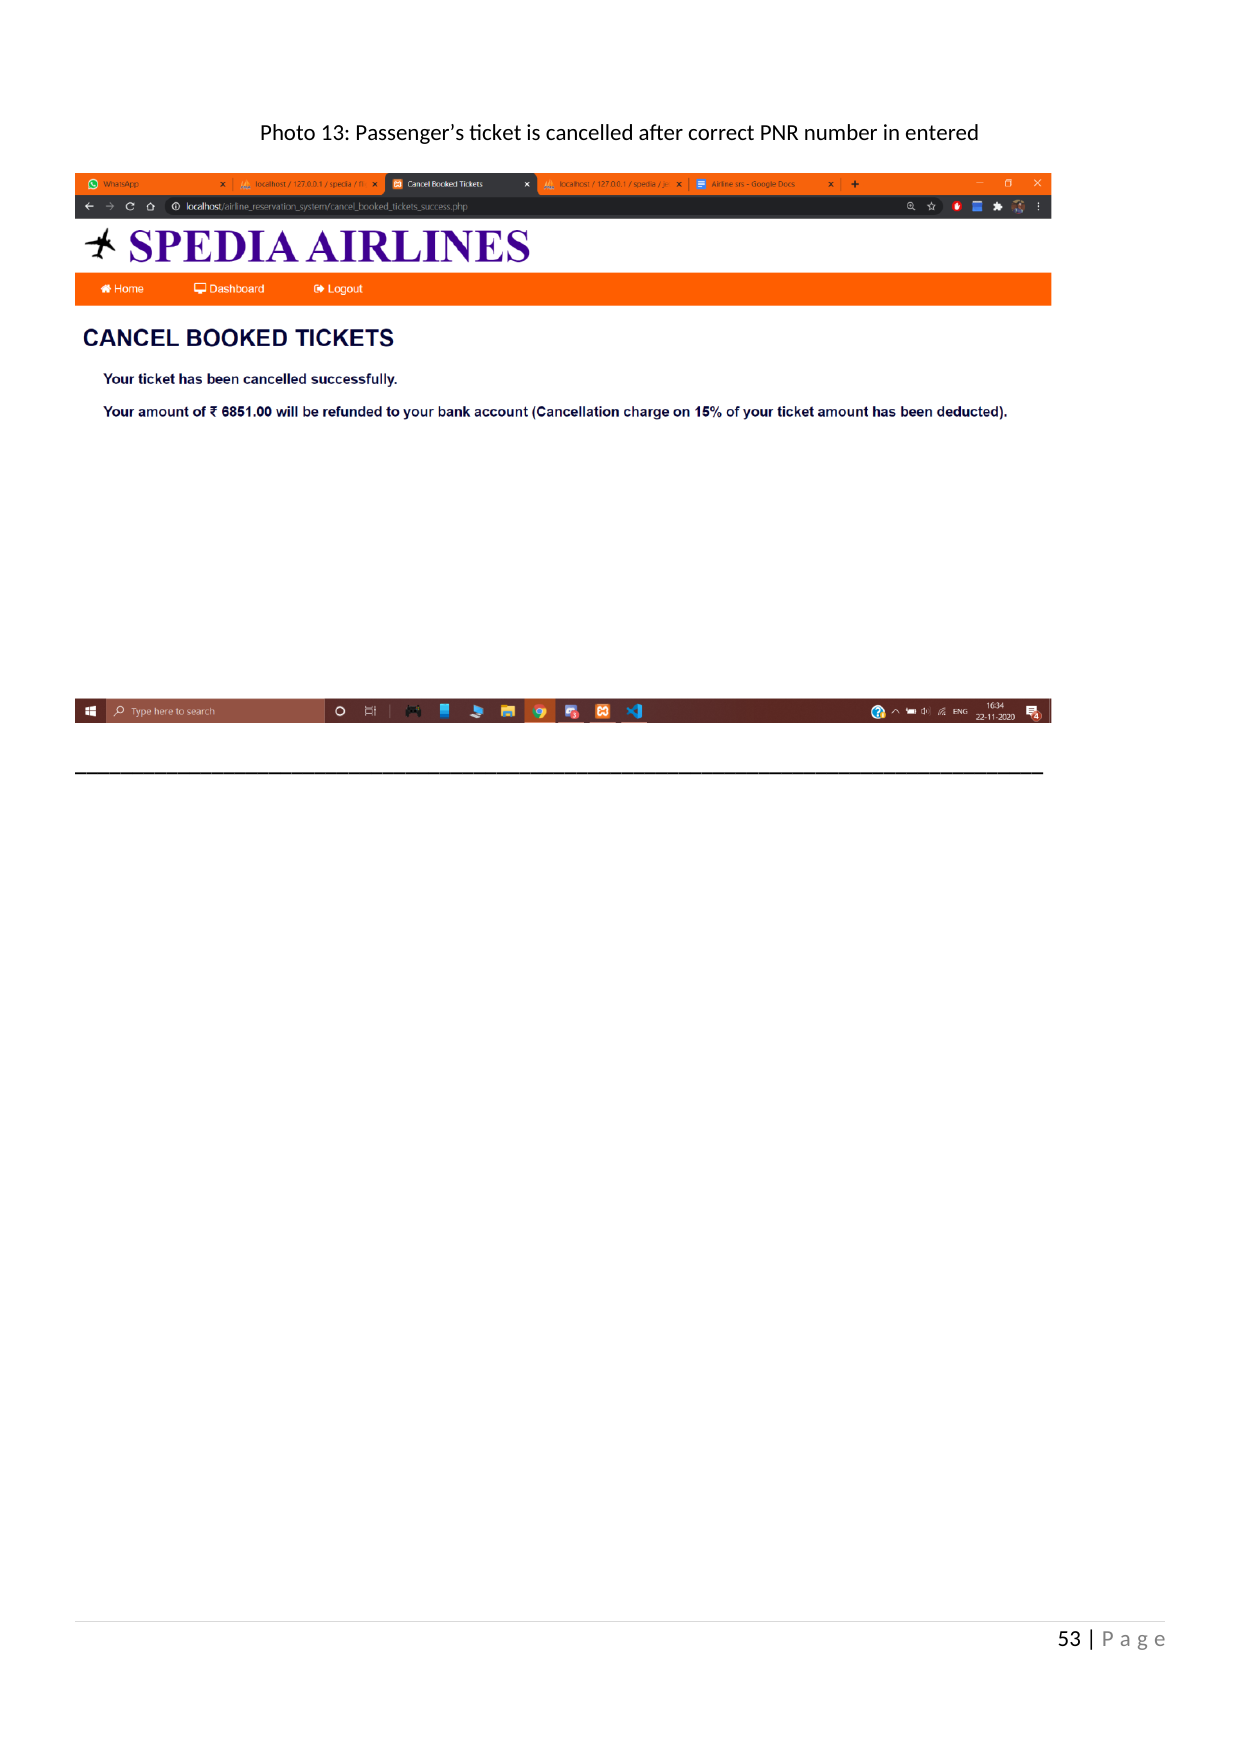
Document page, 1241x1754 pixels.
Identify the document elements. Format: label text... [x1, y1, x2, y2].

text Photo 13: Passenger’s ticket is cancelled after correct PNR number in entered [75, 118, 1165, 146]
text _____________________________________________________________________________________ [75, 749, 1165, 778]
picture [75, 173, 1052, 723]
